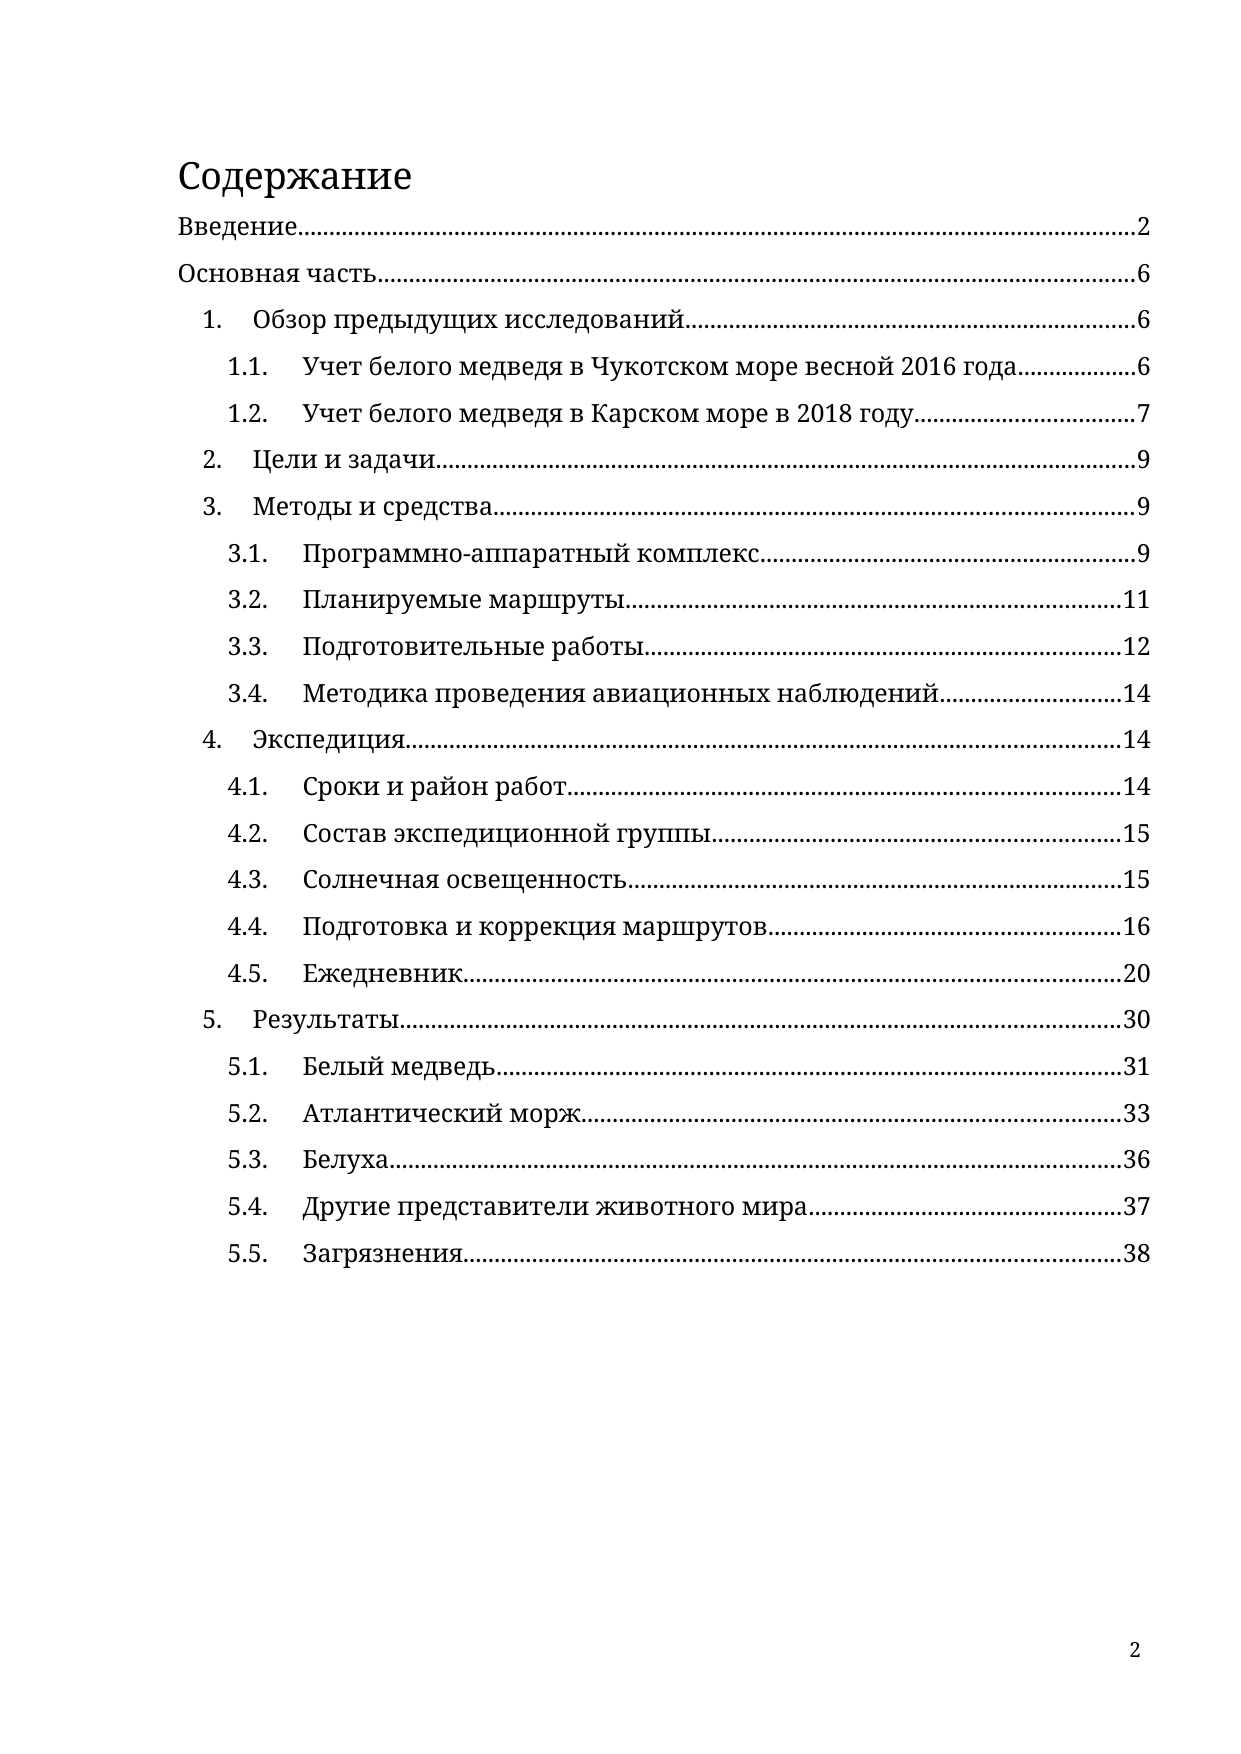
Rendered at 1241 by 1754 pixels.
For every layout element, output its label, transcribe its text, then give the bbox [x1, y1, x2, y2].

text 4.1. Сроки и район работ 14 [227, 769, 1152, 803]
text 4.5. Ежедневник 20 [227, 955, 1152, 989]
text 5.3. Белуха 36 [227, 1142, 1152, 1176]
text Основная часть 6 [177, 255, 1152, 289]
text 3.4. Методика проведения авиационных наблюдений 14 [227, 675, 1152, 709]
text 4.4. Подготовка и коррекция маршрутов 16 [227, 909, 1152, 943]
text 1.2. Учет белого медведя в Карском море в 2018 году 7 [227, 395, 1152, 429]
text 5.5. Загрязнения 38 [227, 1235, 1152, 1269]
text 5.1. Белый медведь 31 [227, 1049, 1152, 1083]
text 5.4. Другие представители животного мира 37 [227, 1189, 1152, 1223]
text 5.2. Атлантический морж 33 [227, 1095, 1152, 1129]
text 5. Результаты 30 [202, 1002, 1152, 1036]
subtitle Содержание [177, 149, 1152, 201]
text 3.3. Подготовительные работы 12 [227, 629, 1152, 663]
text 4. Экспедиция 14 [202, 722, 1152, 756]
text 3.2. Планируемые маршруты 11 [227, 582, 1152, 616]
text 3.1. Программно-аппаратный комплекс 9 [227, 535, 1152, 569]
text 1.1. Учет белого медведя в Чукотском море весной 2016 года 6 [227, 349, 1152, 383]
text 1. Обзор предыдущих исследований 6 [202, 302, 1152, 336]
text Введение 2 [177, 209, 1152, 243]
text 4.2. Состав экспедиционной группы 15 [227, 815, 1152, 849]
text 2. Цели и задачи 9 [202, 442, 1152, 476]
text 4.3. Солнечная освещенность 15 [227, 862, 1152, 896]
text 3. Методы и средства 9 [202, 489, 1152, 523]
